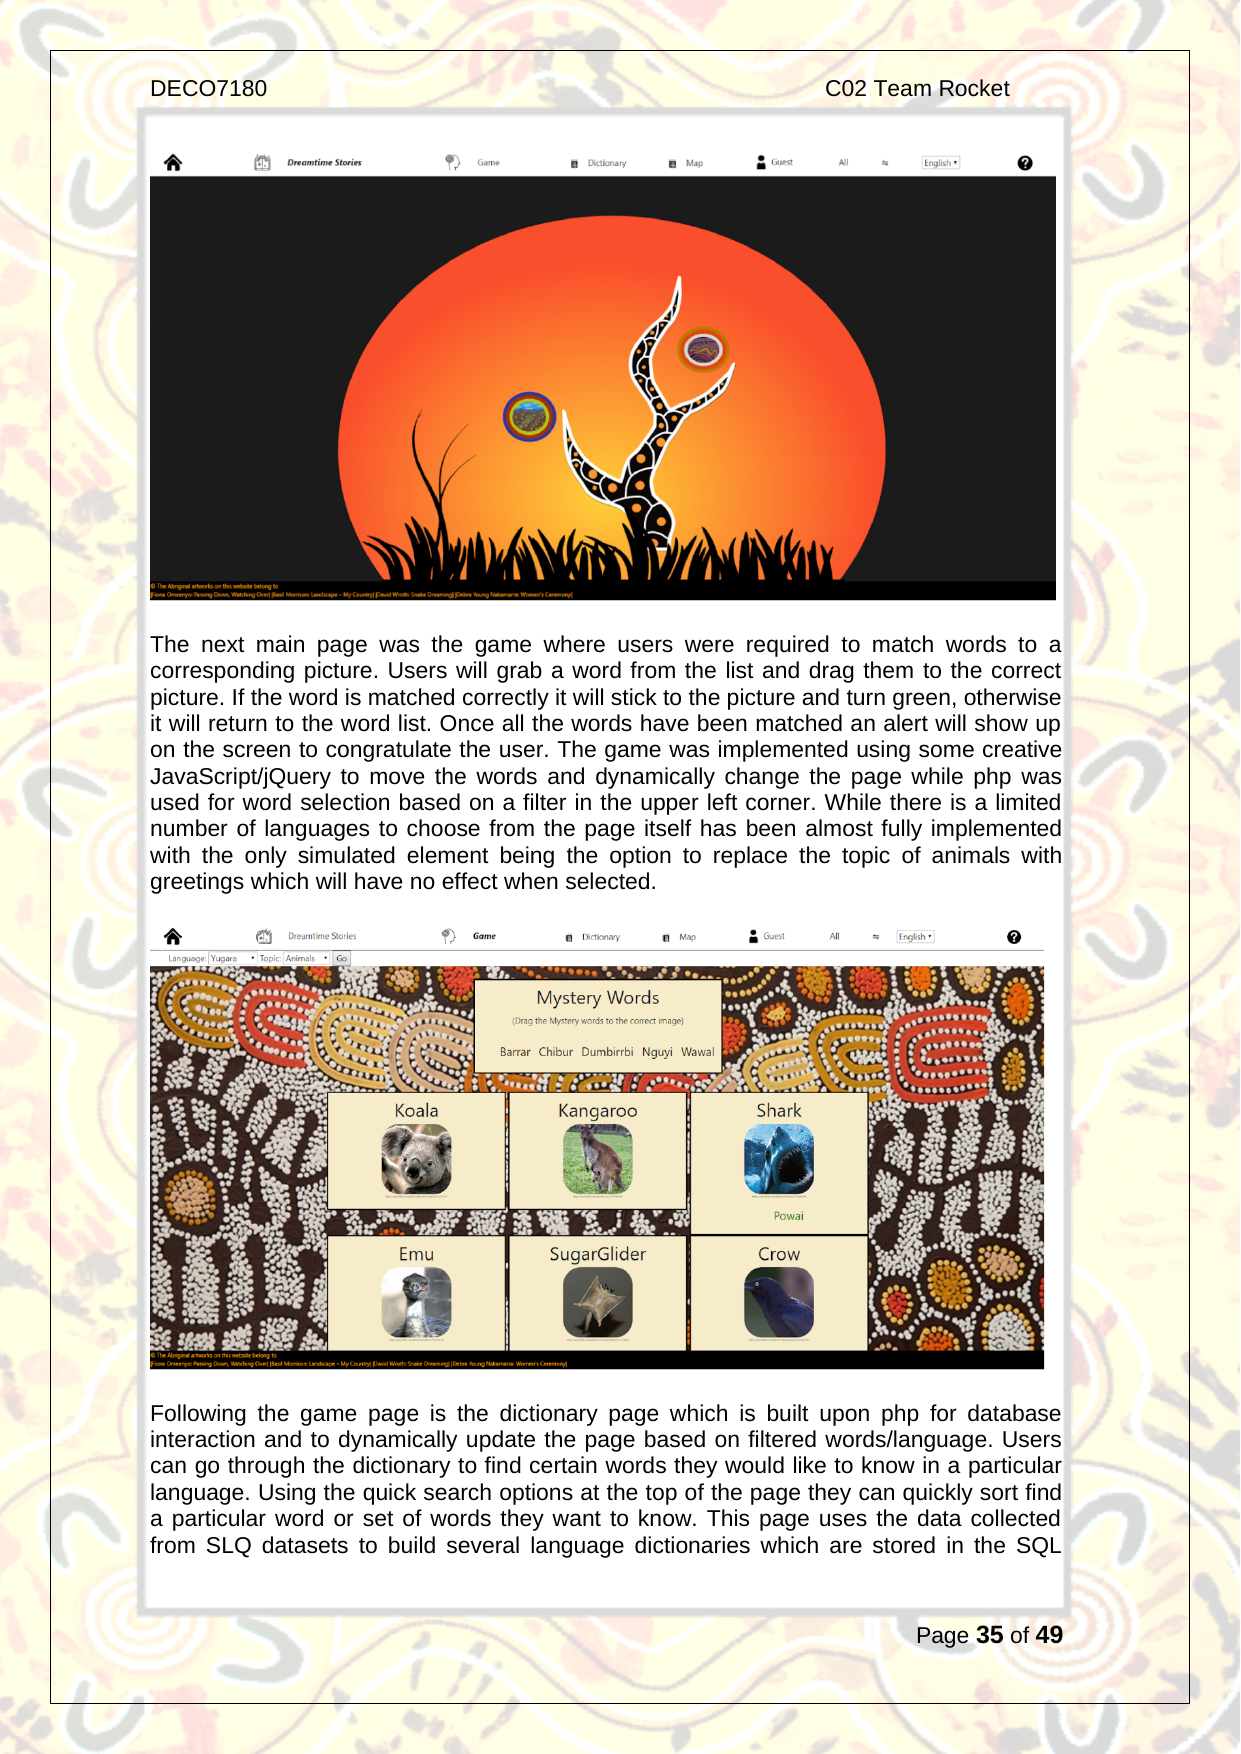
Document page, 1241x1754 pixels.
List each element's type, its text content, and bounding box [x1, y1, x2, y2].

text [150, 1400, 1063, 1558]
picture [150, 924, 1045, 1370]
picture [150, 150, 1056, 601]
text The next main page was the game where users were required to match words to a corresponding picture. Users will grab a word from the list and drag them to the correct picture. If the word is matched correctly it will stick to the picture and turn green, otherwise it will return to the word list. Once all the words have been matched an alert will show up on the screen to congratulate the user. The game was implemented using some creative JavaScript/jQuery to move the words and dynamically change the page while php was used for word selection based on a filter in the upper left corner. While there is a limited number of languages to choose from the page itself has been almost fully implemented with the only simulated element being the option to replace the topic of animals with greetings which will have no effect when selected. [150, 631, 1063, 894]
